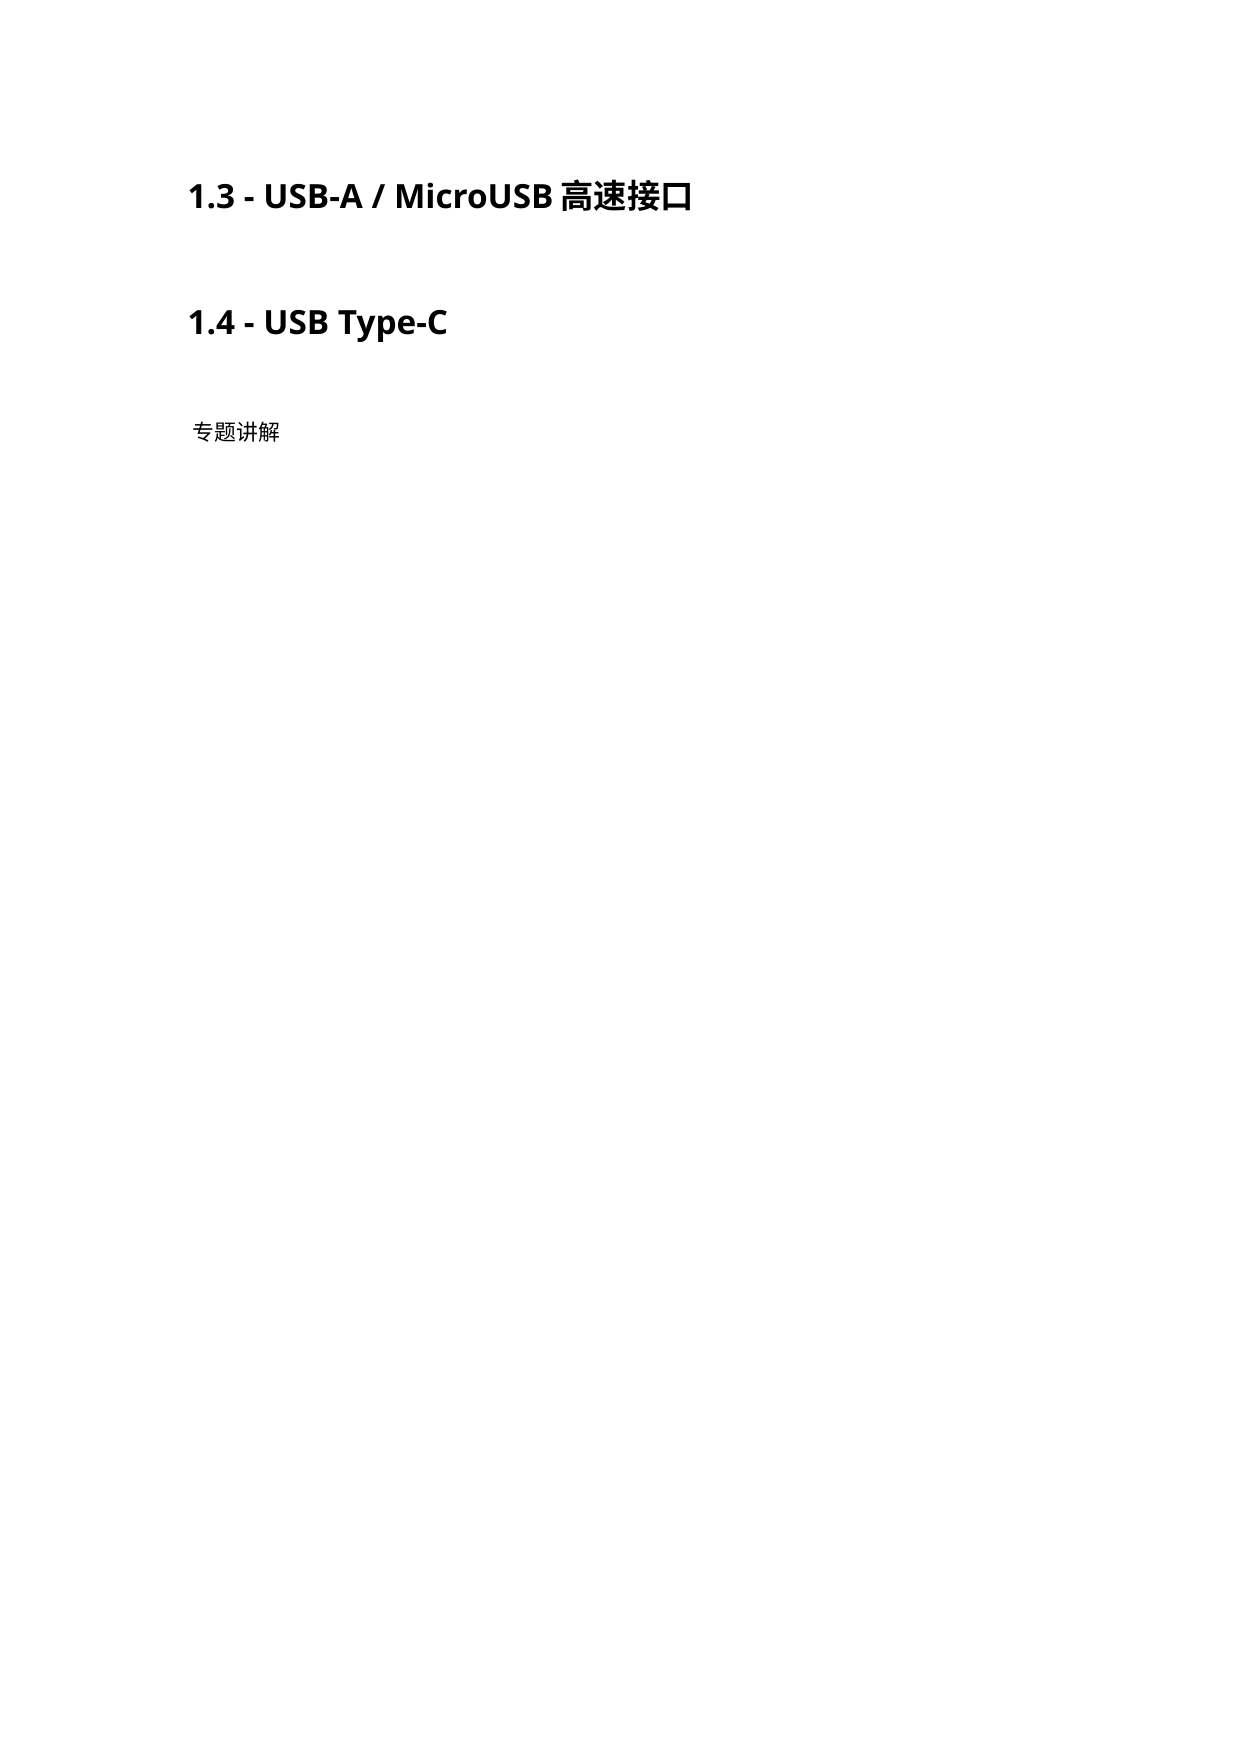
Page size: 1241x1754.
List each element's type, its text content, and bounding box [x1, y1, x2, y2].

text 专题讲解 [187, 414, 1053, 447]
subtitle 1.4 - USB Type-C [187, 289, 1053, 354]
subtitle 1.3 - USB-A / MicroUSB高速接口 [187, 162, 1053, 227]
